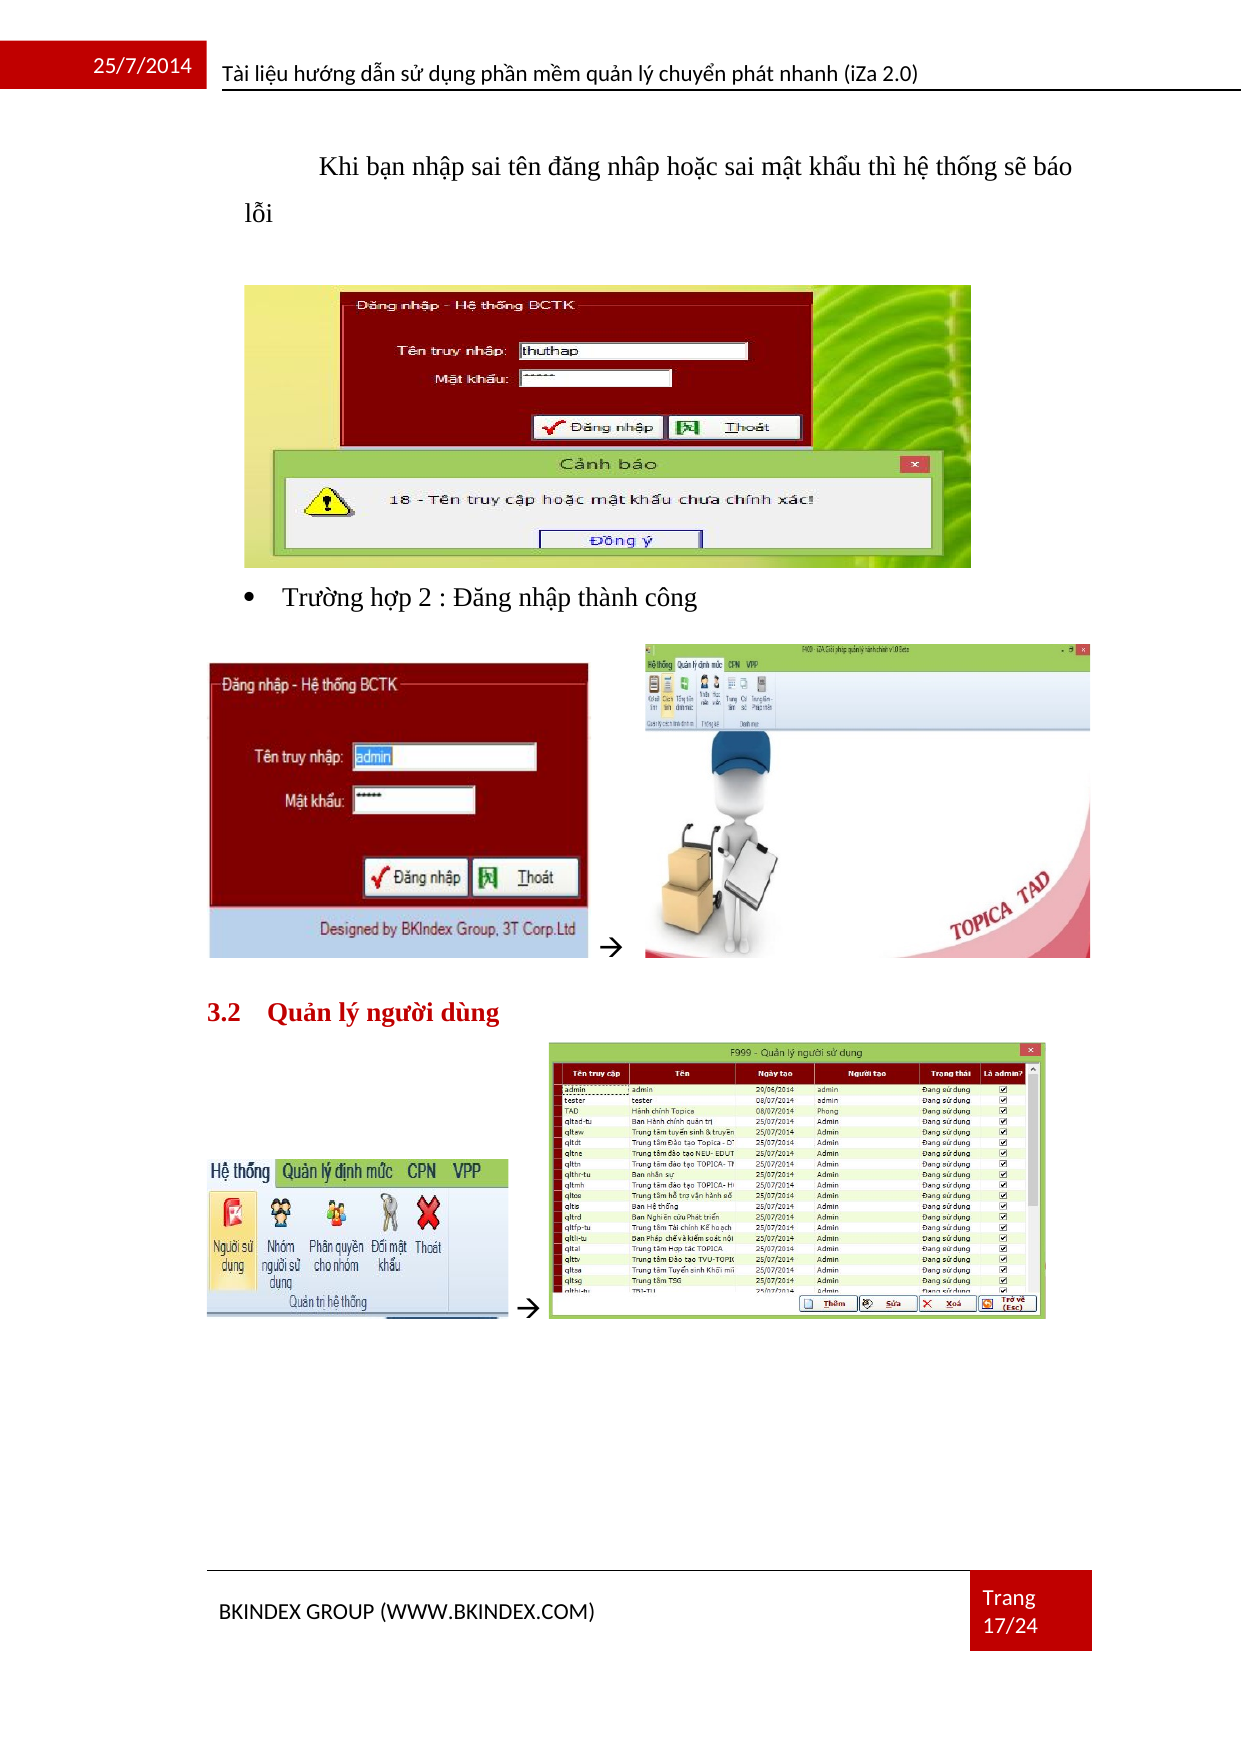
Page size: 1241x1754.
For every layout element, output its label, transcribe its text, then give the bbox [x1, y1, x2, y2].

picture [548, 1042, 1046, 1319]
list Trường hợp 2 : Đăng nhập thành công [244, 581, 1092, 612]
picture [206, 1159, 509, 1319]
list Khi bạn nhập sai tên đăng nhâp hoặc sai mật khẩu thì hệ thống sẽ báo lỗi [244, 150, 1092, 228]
subtitle Quản lý người dùng [207, 996, 1092, 1027]
picture [244, 285, 971, 568]
picture [645, 644, 1091, 958]
picture [206, 662, 592, 958]
